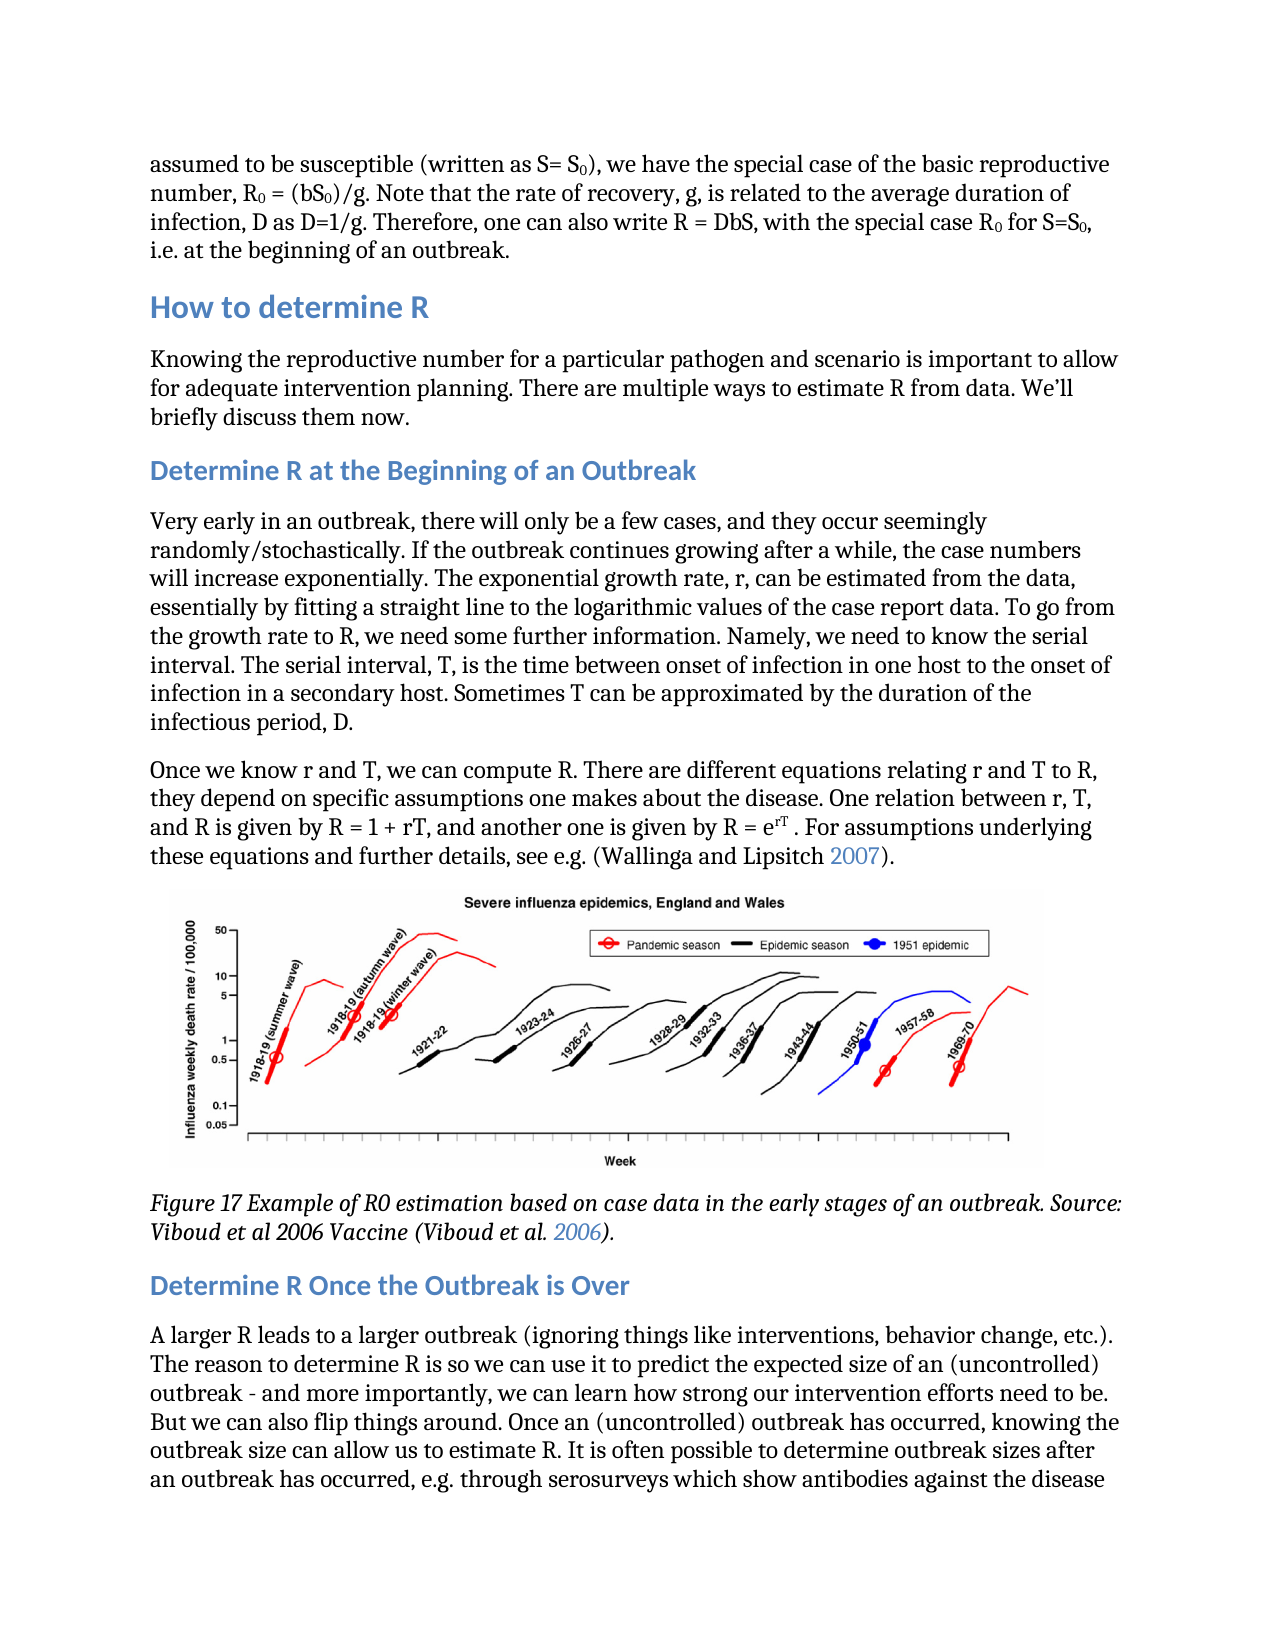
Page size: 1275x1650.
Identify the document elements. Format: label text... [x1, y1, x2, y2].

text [150, 1321, 1125, 1494]
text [150, 150, 1125, 265]
text Once we know r and T, we can compute R. There are different equations relating r and T to R, they depend on specific assumptions one makes about the disease. One relation between r, T, and R is given by R = 1 + rT, and another one is given by R = erT . For assumptions underlying these equations and further details, see e.g. (Wallinga and Lipsitch 2007). [150, 756, 1125, 871]
subtitle Determine R at the Beginning of an Outbreak [150, 452, 1125, 488]
text Figure 17 Example of R0 estimation based on case data in the early stages of an outbreak. Source: Viboud et al 2006 Vaccine (Viboud et al. 2006). [150, 1189, 1125, 1246]
picture [168, 889, 1044, 1168]
text Very early in an outbreak, there will only be a few cases, and they occur seemingly randomly/stochastically. If the outbreak continues growing after a while, the case numbers will increase exponentially. The exponential growth rate, r, can be estimated from the data, essentially by fitting a straight line to the logarithmic values of the case report data. To go from the growth rate to R, we need some further information. Namely, we need to know the serial interval. The serial interval, T, is the time between onset of infection in one host to the onset of infection in a secondary host. Sometimes T can be approximated by the duration of the infectious period, D. [150, 507, 1125, 737]
subtitle Determine R Once the Outbreak is Over [150, 1267, 1125, 1303]
subtitle How to determine R [150, 286, 1125, 327]
text Knowing the reproductive number for a particular pathogen and scenario is important to allow for adequate intervention planning. There are multiple ways to estimate R from data. We’ll briefly discuss them now. [150, 345, 1125, 432]
